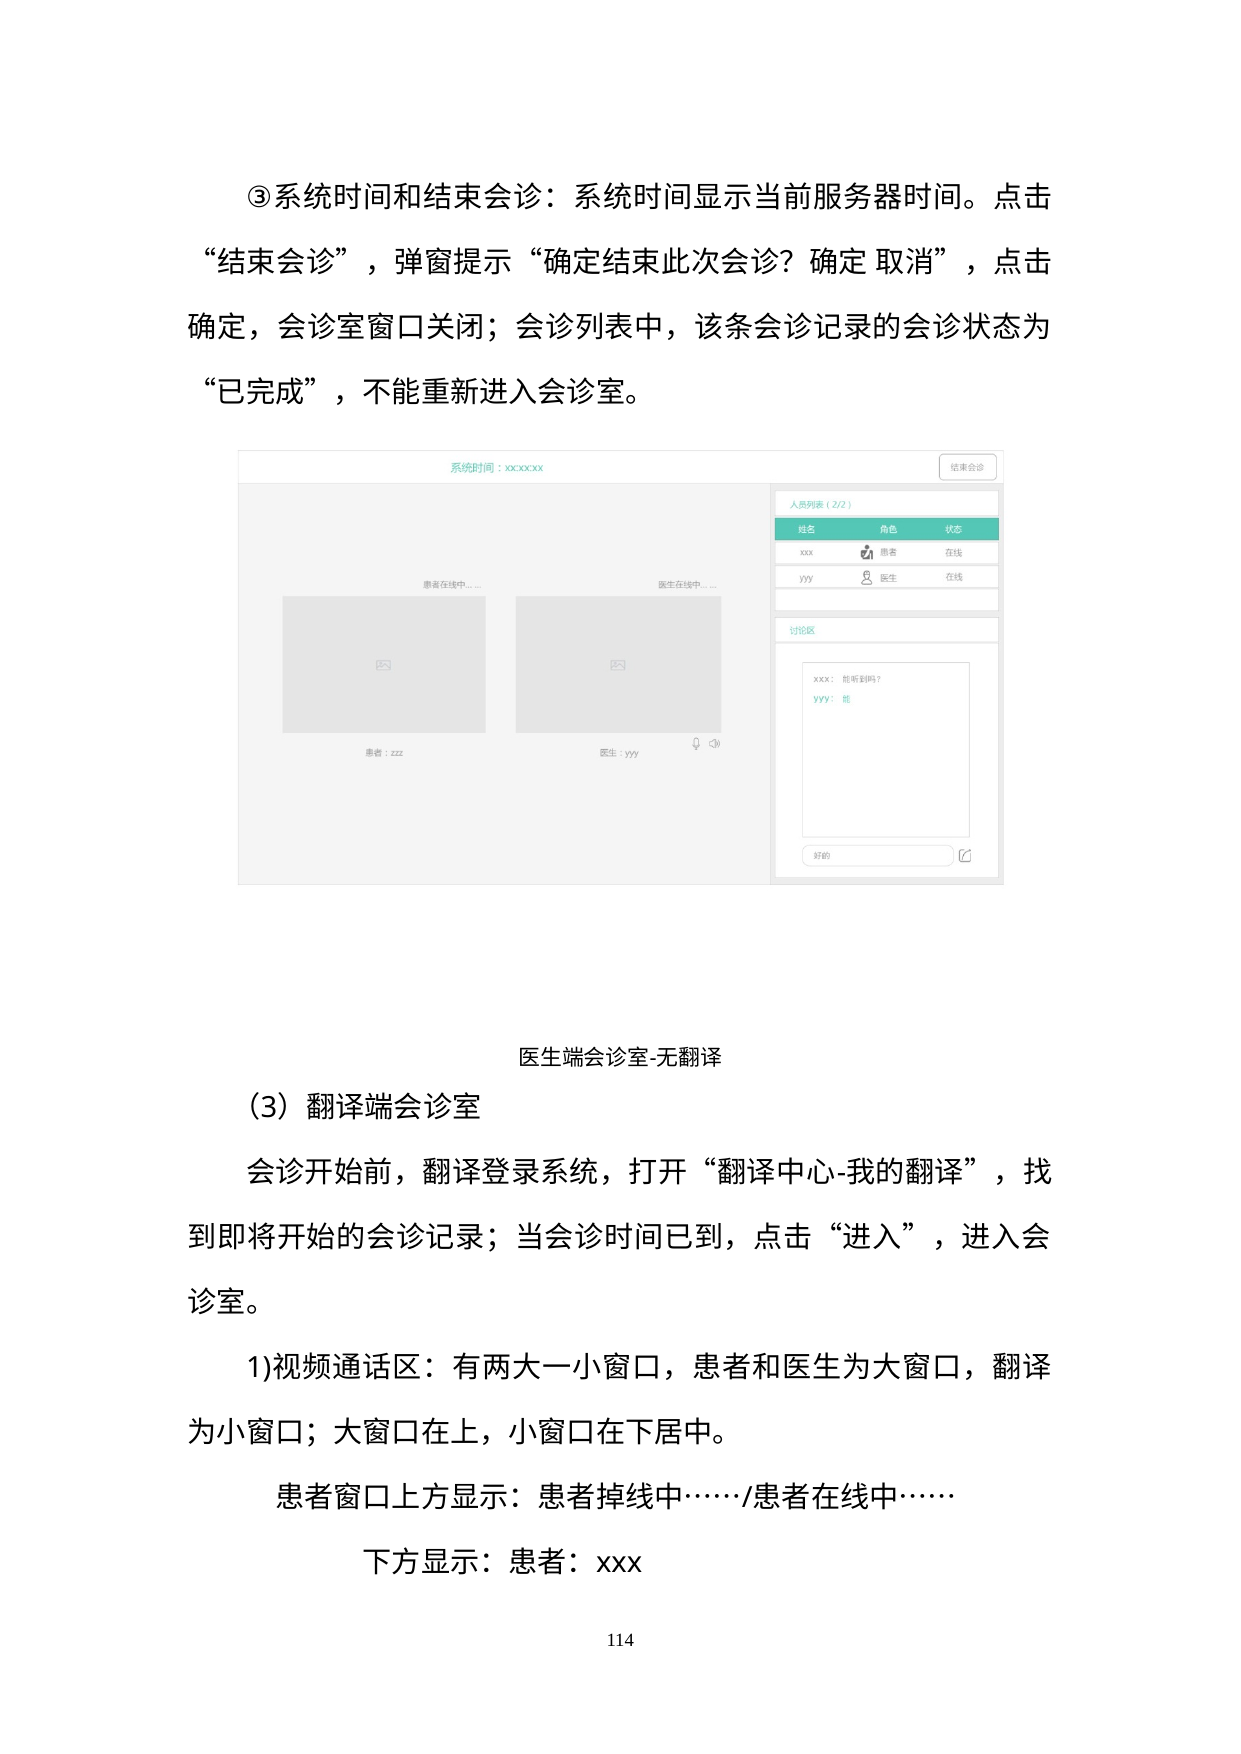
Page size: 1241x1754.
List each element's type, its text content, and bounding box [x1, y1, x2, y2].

text （3）翻译端会诊室 [187, 1072, 1053, 1137]
text 患者窗口上方显示：患者掉线中……/患者在线中…… [187, 1462, 1053, 1527]
text 1)视频通话区：有两大一小窗口，患者和医生为大窗口，翻译为小窗口；大窗口在上，小窗口在下居中。 [187, 1332, 1053, 1462]
text 医生端会诊室-无翻译 [187, 1039, 1053, 1072]
text 会诊开始前，翻译登录系统，打开“翻译中心-我的翻译”，找到即将开始的会诊记录；当会诊时间已到，点击“进入”，进入会诊室。 [187, 1137, 1053, 1332]
picture [187, 422, 1053, 1025]
text ③系统时间和结束会诊：系统时间显示当前服务器时间。点击“结束会诊”，弹窗提示“确定结束此次会诊？确定 取消”，点击确定，会诊室窗口关闭；会诊列表中，该条会诊记录的会诊状态为“已完成”，不能重新进入会诊室。 [187, 162, 1053, 422]
text 下方显示：患者：xxx [187, 1527, 1053, 1592]
